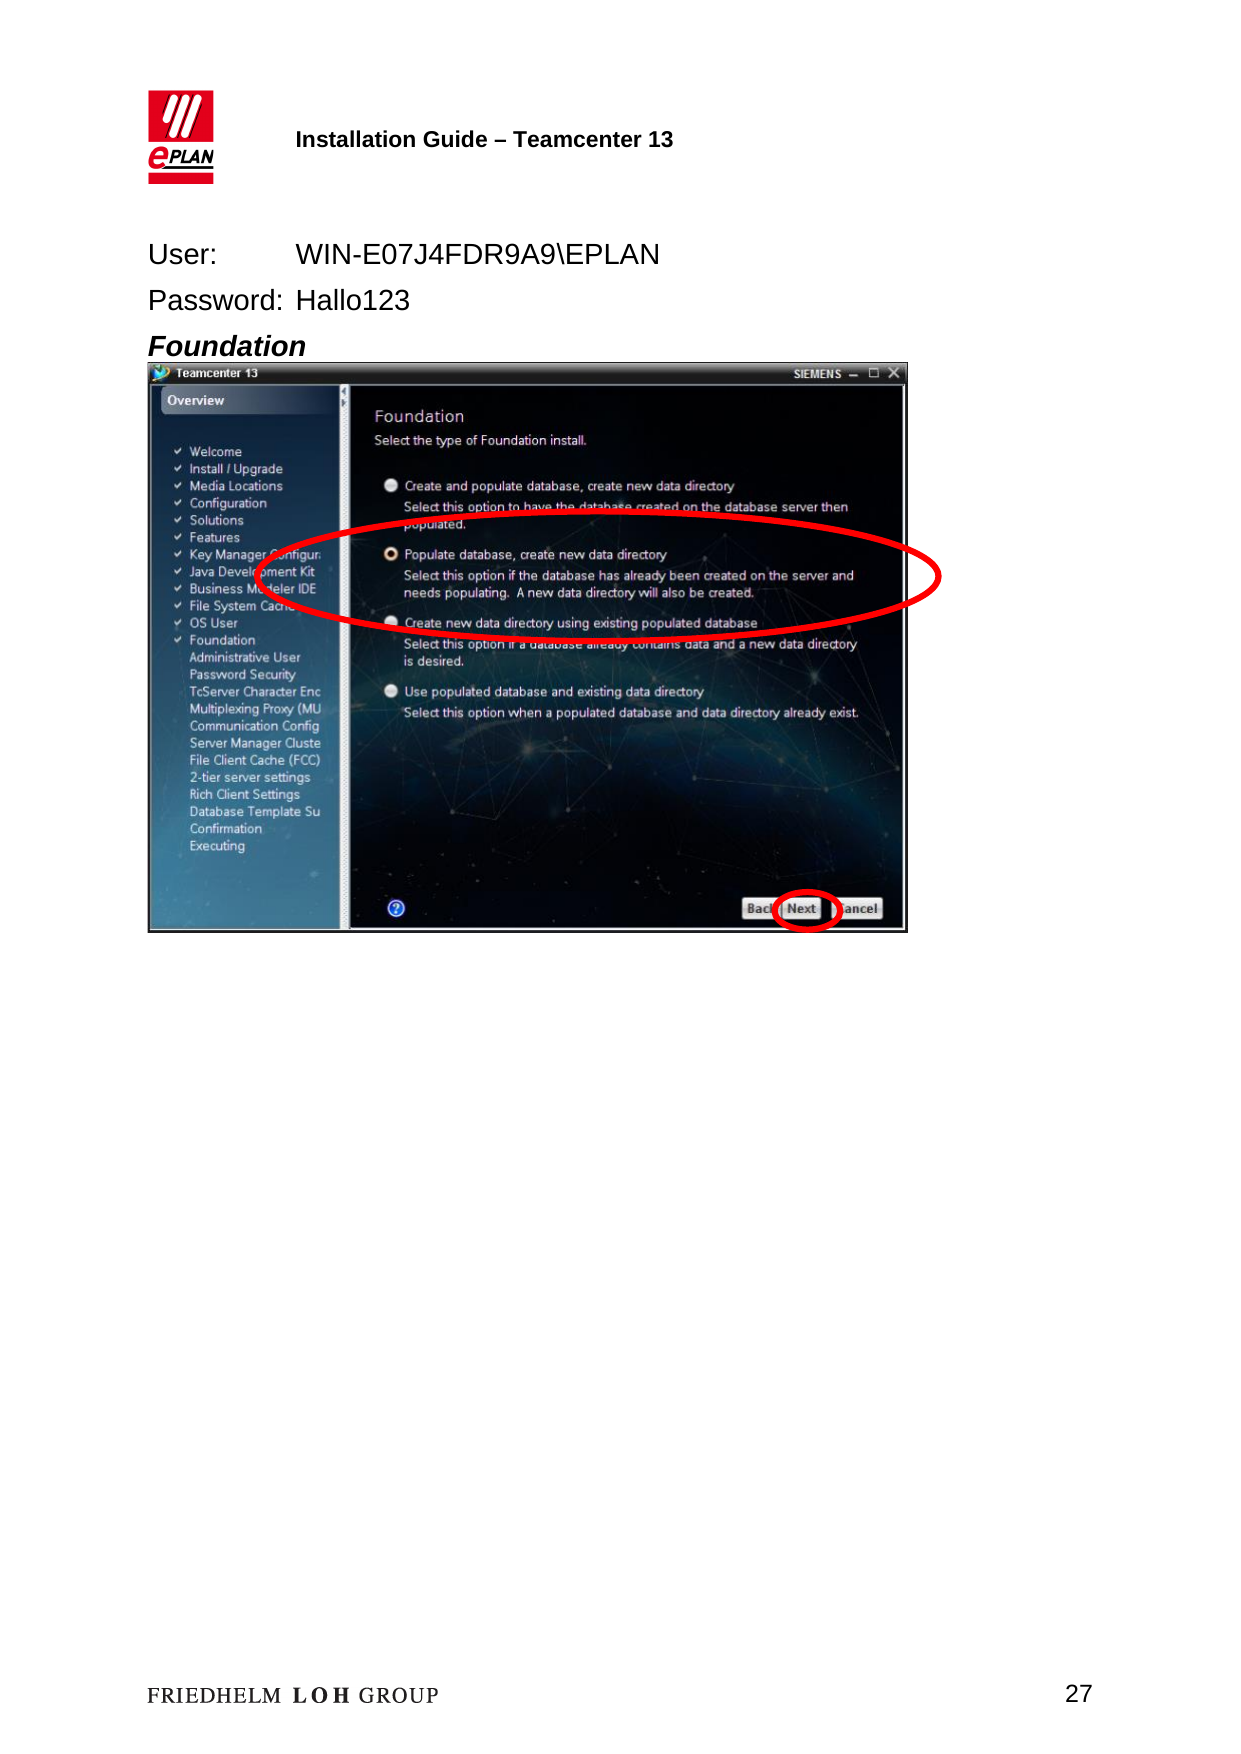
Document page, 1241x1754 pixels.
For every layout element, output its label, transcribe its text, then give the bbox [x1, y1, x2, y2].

picture [778, 896, 836, 926]
picture [147, 89, 214, 184]
picture [261, 515, 908, 638]
picture [147, 362, 908, 933]
text Password: Hallo123 [148, 283, 1092, 317]
picture [147, 1687, 438, 1703]
text User: WIN-E07J4FDR9A9\EPLAN [148, 237, 1092, 271]
